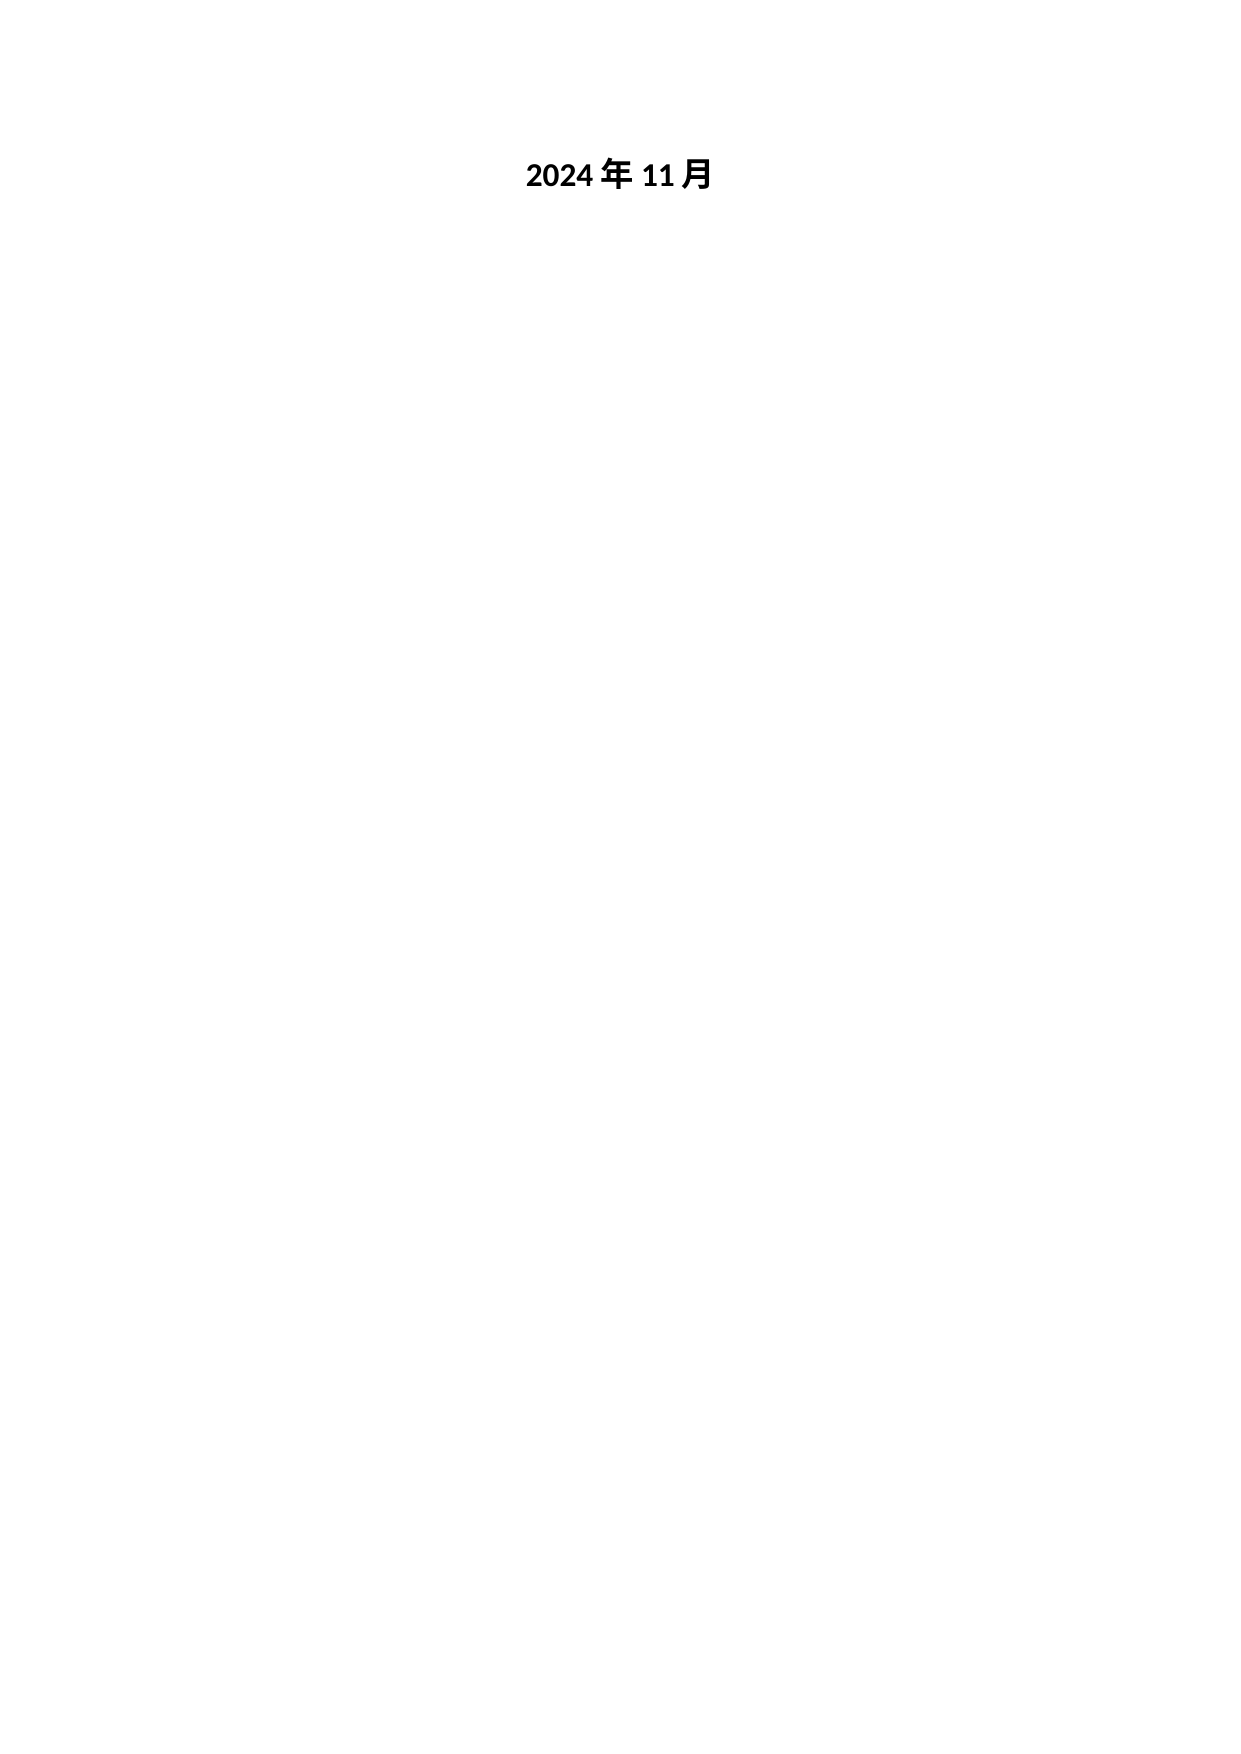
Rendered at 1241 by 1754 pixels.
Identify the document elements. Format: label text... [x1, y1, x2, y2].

text 2024年 11月 [148, 148, 1092, 196]
